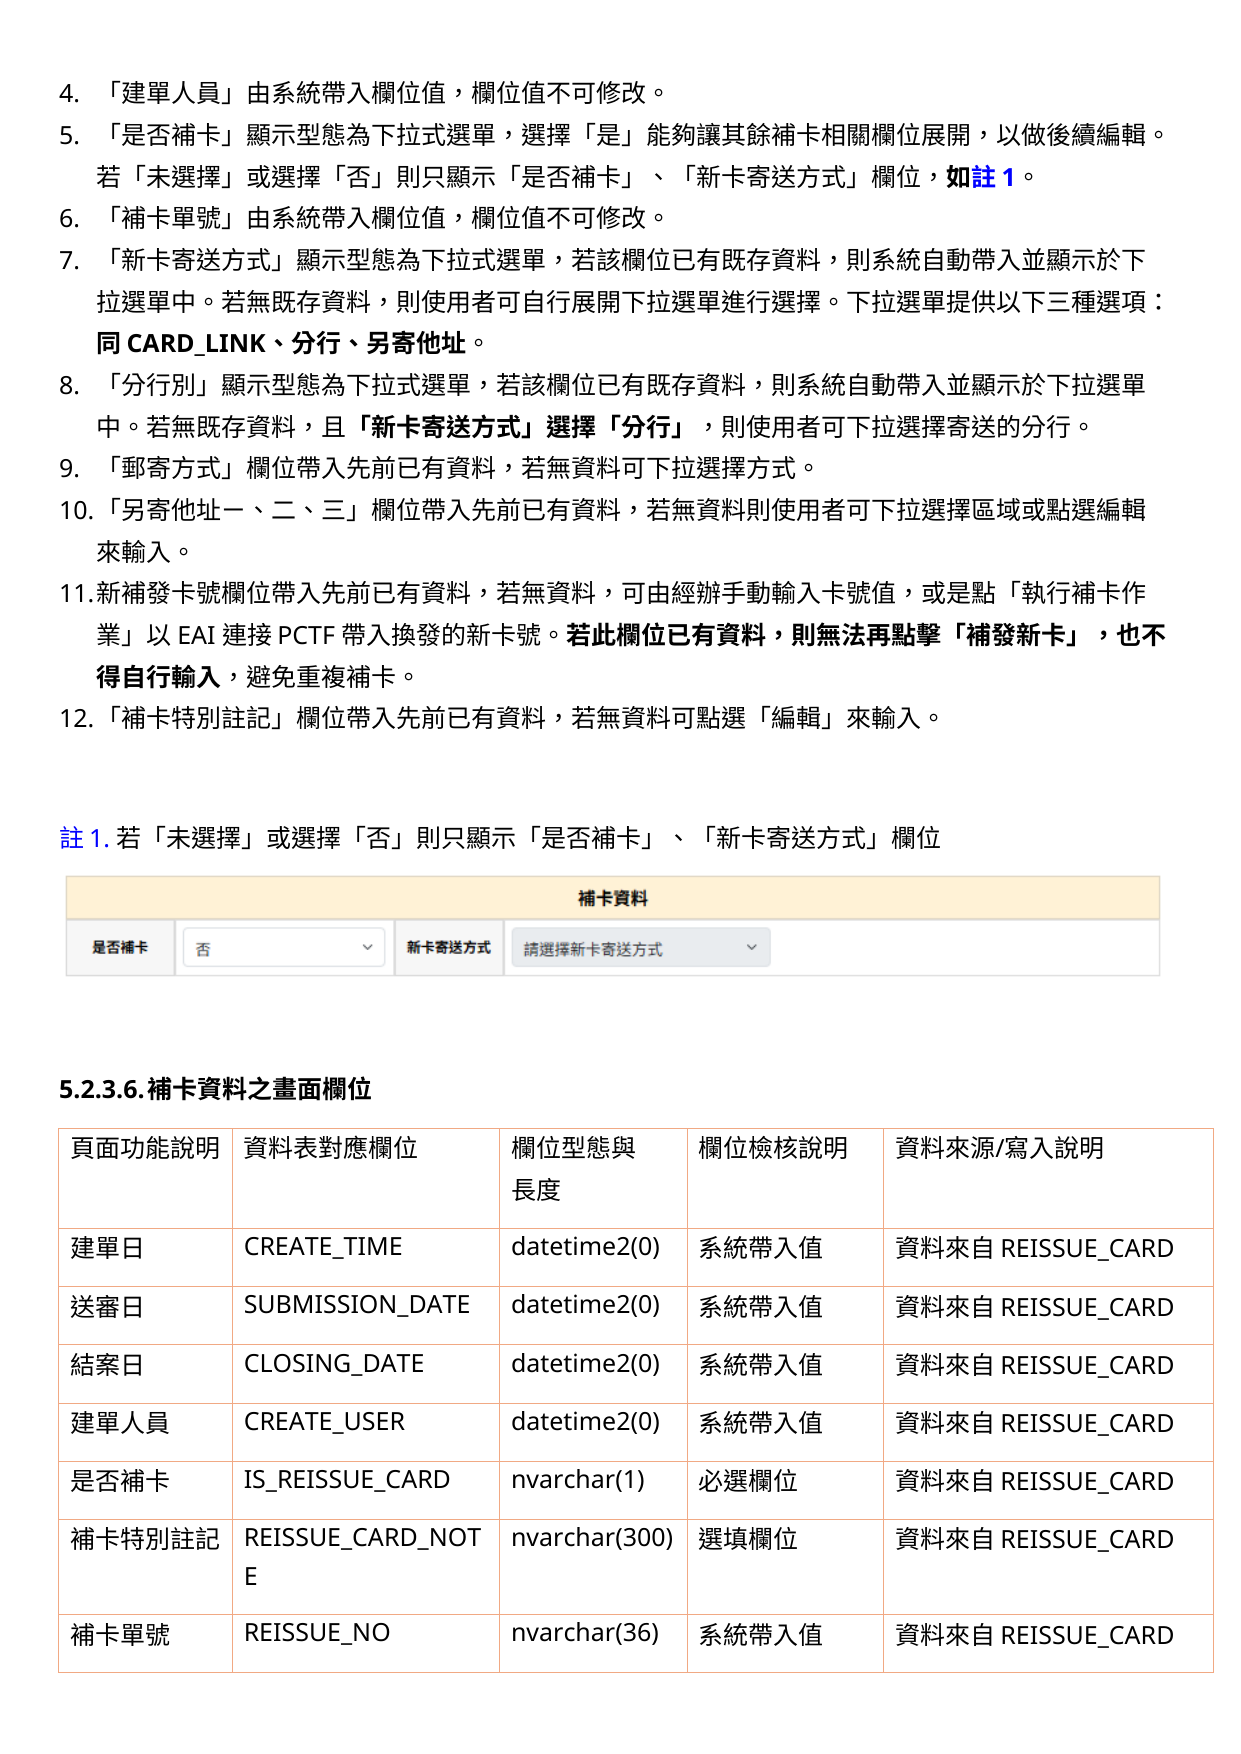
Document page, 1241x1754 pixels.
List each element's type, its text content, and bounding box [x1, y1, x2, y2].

table_cell 資料來自REISSUE_CARD [884, 1520, 1213, 1614]
table_cell datetime2(0) [500, 1229, 687, 1286]
table_cell REISSUE_CARD_NOTE [233, 1520, 499, 1614]
table_cell nvarchar(36) [500, 1615, 687, 1672]
list 「另寄他址ㄧ、二、三」欄位帶入先前已有資料，若無資料則使用者可下拉選擇區域或點選編輯來輸入。 [59, 491, 1167, 568]
text 註1. 若「未選擇」或選擇「否」則只顯示「是否補卡」、「新卡寄送方式」欄位 [59, 819, 1167, 855]
table_cell CLOSING_DATE [233, 1345, 499, 1402]
table_header 欄位檢核說明 [688, 1129, 883, 1228]
table_cell 資料來自REISSUE_CARD [884, 1404, 1213, 1461]
table_cell 結案日 [59, 1345, 232, 1402]
table_cell 系統帶入值 [688, 1404, 883, 1461]
table_cell 必選欄位 [688, 1462, 883, 1519]
list 「是否補卡」顯示型態為下拉式選單，選擇「是」能夠讓其餘補卡相關欄位展開，以做後續編輯。若「未選擇」或選擇「否」則只顯示「是否補卡」、「新卡寄送方式」欄位，如註1。 [59, 116, 1167, 193]
table_cell 資料來自REISSUE_CARD [884, 1287, 1213, 1344]
table_cell 是否補卡 [59, 1462, 232, 1519]
table_cell 補卡特別註記 [59, 1520, 232, 1614]
list 「新卡寄送方式」顯示型態為下拉式選單，若該欄位已有既存資料，則系統自動帶入並顯示於下拉選單中。若無既存資料，則使用者可自行展開下拉選單進行選擇。下拉選單提供以下三種選項：同CARD_LINK、分行、另寄他址。 [59, 241, 1167, 360]
table_cell 系統帶入值 [688, 1287, 883, 1344]
list 「補卡特別註記」欄位帶入先前已有資料，若無資料可點選「編輯」來輸入。 [59, 699, 1167, 735]
table_cell datetime2(0) [500, 1404, 687, 1461]
table_cell CREATE_TIME [233, 1229, 499, 1286]
table_header 頁面功能說明 [59, 1129, 232, 1228]
table_cell 資料來自REISSUE_CARD [884, 1229, 1213, 1286]
table_cell CREATE_USER [233, 1404, 499, 1461]
table_header 資料來源/寫入說明 [884, 1129, 1213, 1228]
table_cell 資料來自REISSUE_CARD [884, 1345, 1213, 1402]
table_cell 系統帶入值 [688, 1229, 883, 1286]
table_cell SUBMISSION_DATE [233, 1287, 499, 1344]
table_cell nvarchar(300) [500, 1520, 687, 1614]
table_header 欄位型態與 長度 [500, 1129, 687, 1228]
table_cell nvarchar(1) [500, 1462, 687, 1519]
list 新補發卡號欄位帶入先前已有資料，若無資料，可由經辦手動輸入卡號值，或是點「執行補卡作業」以 EAI 連接PCTF 帶入換發的新卡號。若此欄位已有資料，則無法再點擊「補發新卡」，也不得自行輸入，避免重複補卡。 [59, 574, 1167, 693]
table_cell 系統帶入值 [688, 1345, 883, 1402]
list 「補卡單號」由系統帶入欄位值，欄位值不可修改。 [59, 199, 1167, 235]
list 「建單人員」由系統帶入欄位值，欄位值不可修改。 [59, 74, 1167, 110]
list 「郵寄方式」欄位帶入先前已有資料，若無資料可下拉選擇方式。 [59, 449, 1167, 485]
table_cell datetime2(0) [500, 1345, 687, 1402]
table_cell IS_REISSUE_CARD [233, 1462, 499, 1519]
table_cell REISSUE_NO [233, 1615, 499, 1672]
subtitle 補卡資料之畫面欄位 [59, 1069, 1167, 1106]
table_cell 建單日 [59, 1229, 232, 1286]
picture [58, 860, 1167, 987]
table_cell 資料來自REISSUE_CARD [884, 1462, 1213, 1519]
list 「分行別」顯示型態為下拉式選單，若該欄位已有既存資料，則系統自動帶入並顯示於下拉選單中。若無既存資料，且「新卡寄送方式」選擇「分行」，則使用者可下拉選擇寄送的分行。 [59, 366, 1167, 443]
table_cell datetime2(0) [500, 1287, 687, 1344]
table_cell 系統帶入值 [688, 1615, 883, 1672]
table_cell 選填欄位 [688, 1520, 883, 1614]
table_cell 資料來自REISSUE_CARD [884, 1615, 1213, 1672]
table_cell 補卡單號 [59, 1615, 232, 1672]
table_cell 送審日 [59, 1287, 232, 1344]
table_header 資料表對應欄位 [233, 1129, 499, 1228]
table_cell 建單人員 [59, 1404, 232, 1461]
